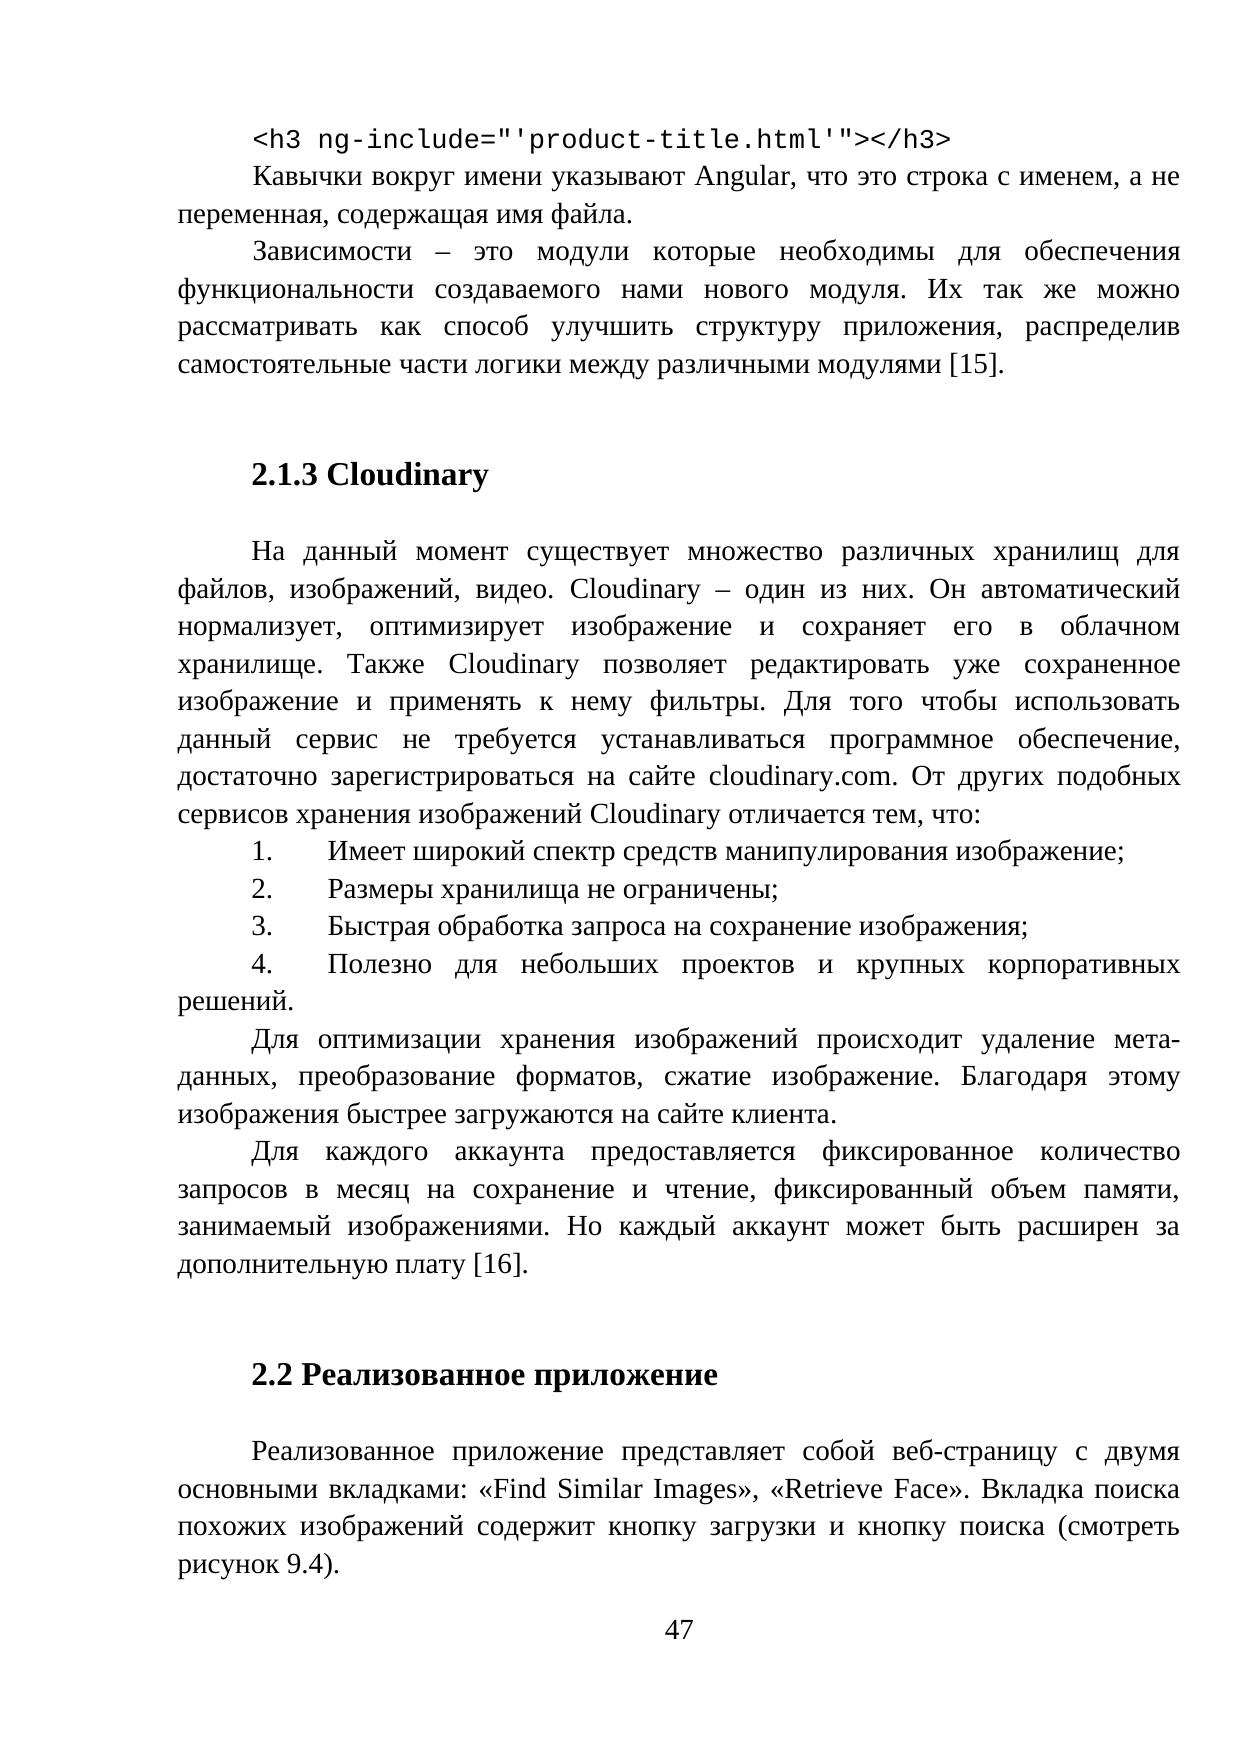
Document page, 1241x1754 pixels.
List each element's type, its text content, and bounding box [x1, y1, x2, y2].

list Полезно для небольших проектов и крупных корпоративных решений. [177, 943, 1181, 1018]
text На данный момент существует множество различных хранилищ для файлов, изображений, видео. Cloudinary – один из них. Он автоматический нормализует, оптимизирует изображение и сохраняет его в облачном хранилище. Также Cloudinary позволяет редактировать уже сохраненное изображение и применять к нему фильтры. Для того чтобы использовать данный сервис не требуется устанавливаться программное обеспечение, достаточно зарегистрироваться на сайте cloudinary.com. От других подобных сервисов хранения изображений Cloudinary отличается тем, что: [177, 531, 1181, 831]
list Быстрая обработка запроса на сохранение изображения; [177, 906, 1181, 943]
subtitle 2.1.3 Cloudinary [177, 456, 1181, 493]
text Для каждого аккаунта предоставляется фиксированное количество запросов в месяц на сохранение и чтение, фиксированный объем памяти, занимаемый изображениями. Но каждый аккаунт может быть расширен за дополнительную плату [16]. [177, 1131, 1181, 1281]
list Размеры хранилища не ограничены; [177, 868, 1181, 906]
list Имеет широкий спектр средств манипулирования изображение; [177, 831, 1181, 868]
text Для оптимизации хранения изображений происходит удаление мета-данных, преобразование форматов, сжатие изображение. Благодаря этому изображения быстрее загружаются на сайте клиента. [177, 1018, 1181, 1131]
subtitle 2.2 Реализованное приложение [177, 1356, 1181, 1393]
text <h3 ng-include="'product-title.html'"></h3> [177, 118, 1181, 156]
text Зависимости – это модули которые необходимы для обеспечения функциональности создаваемого нами нового модуля. Их так же можно рассматривать как способ улучшить структуру приложения, распределив самостоятельные части логики между различными модулями [15]. [177, 231, 1181, 381]
text Кавычки вокруг имени указывают Angular, что это строка с именем, а не переменная, содержащая имя файла. [177, 156, 1181, 231]
text Реализованное приложение представляет собой веб-страницу с двумя основными вкладками: «Find Similar Images», «Retrieve Face». Вкладка поиска похожих изображений содержит кнопку загрузки и кнопку поиска (смотреть рисунок 9.4). [177, 1431, 1181, 1581]
